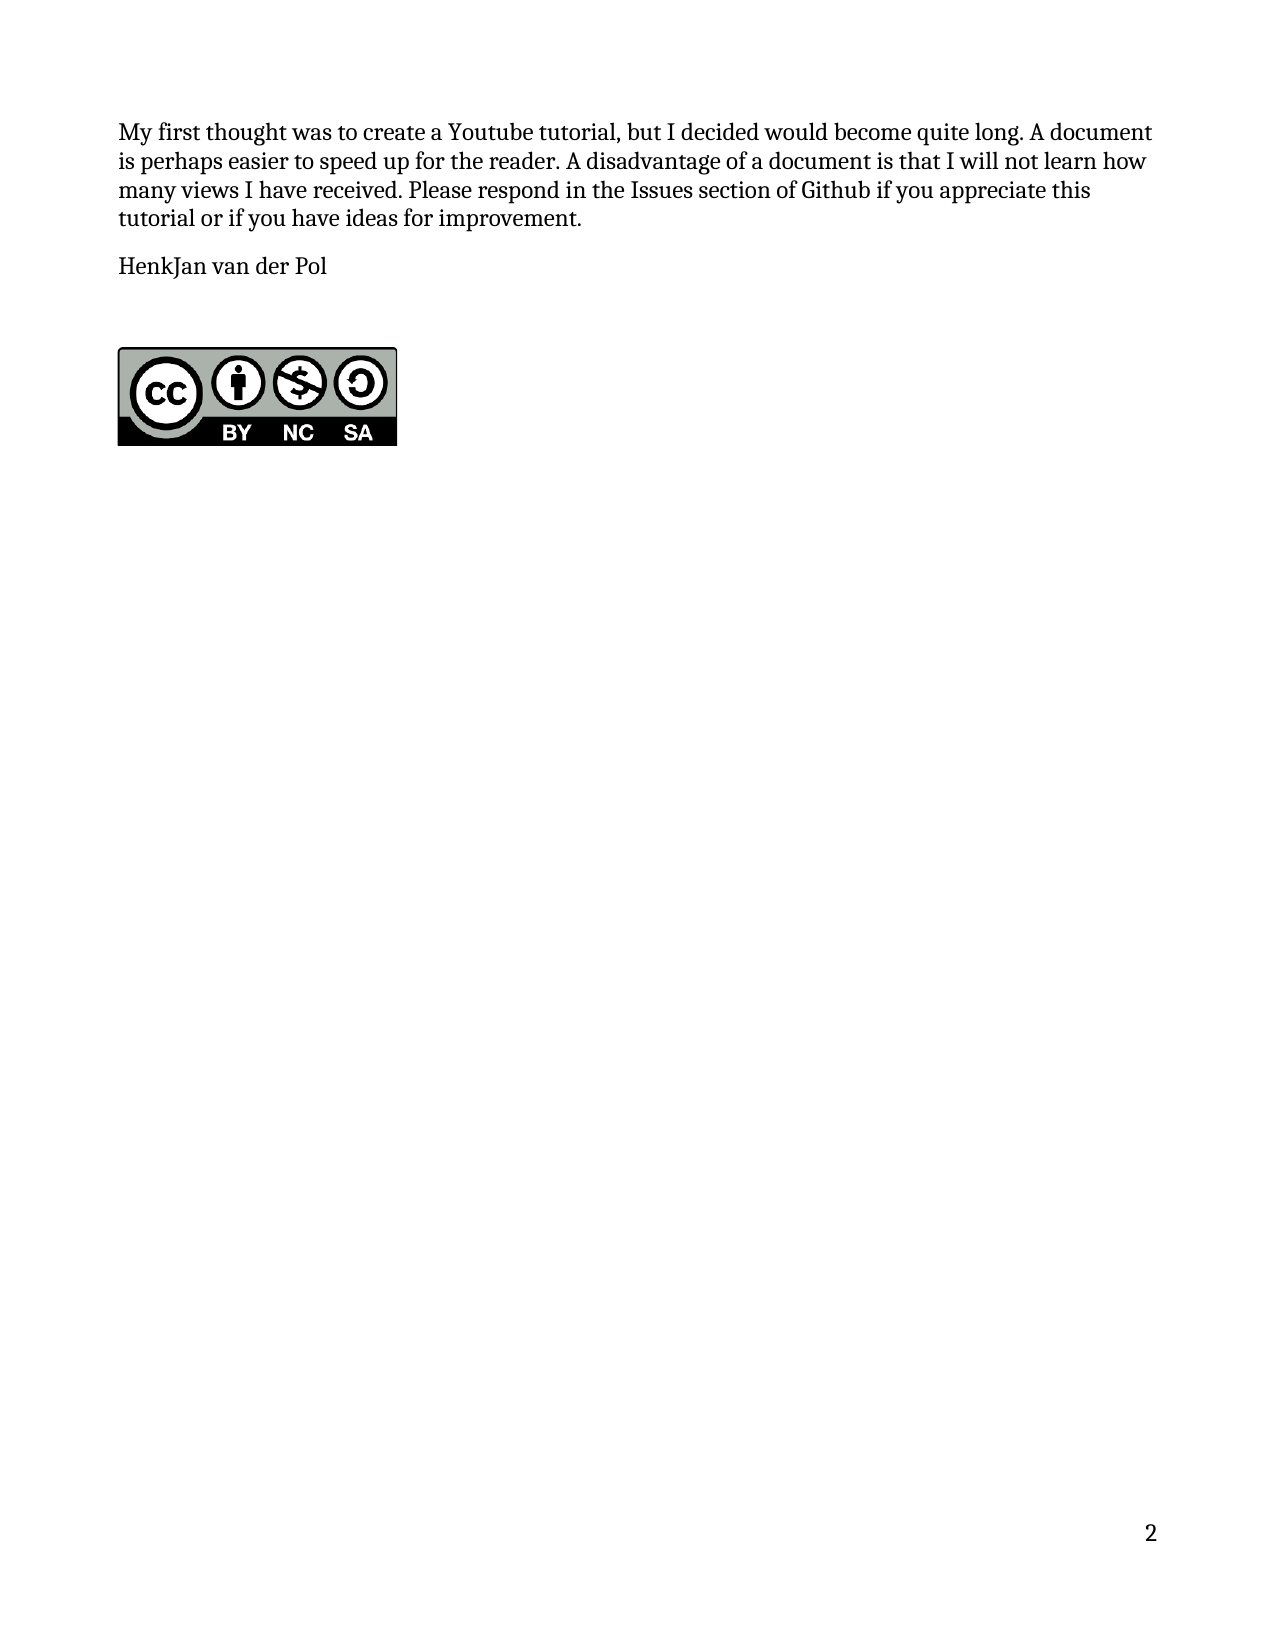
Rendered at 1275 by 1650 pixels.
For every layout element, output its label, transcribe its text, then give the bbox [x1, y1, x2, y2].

picture [117, 347, 398, 446]
text HenkJan van der Pol [118, 252, 1157, 281]
text My first thought was to create a Youtube tutorial, but I decided would become quite long. A document is perhaps easier to speed up for the reader. A disadvantage of a document is that I will not learn how many views I have received. Please respond in the Issues section of Github if you appreciate this tutorial or if you have ideas for improvement. [118, 118, 1157, 233]
